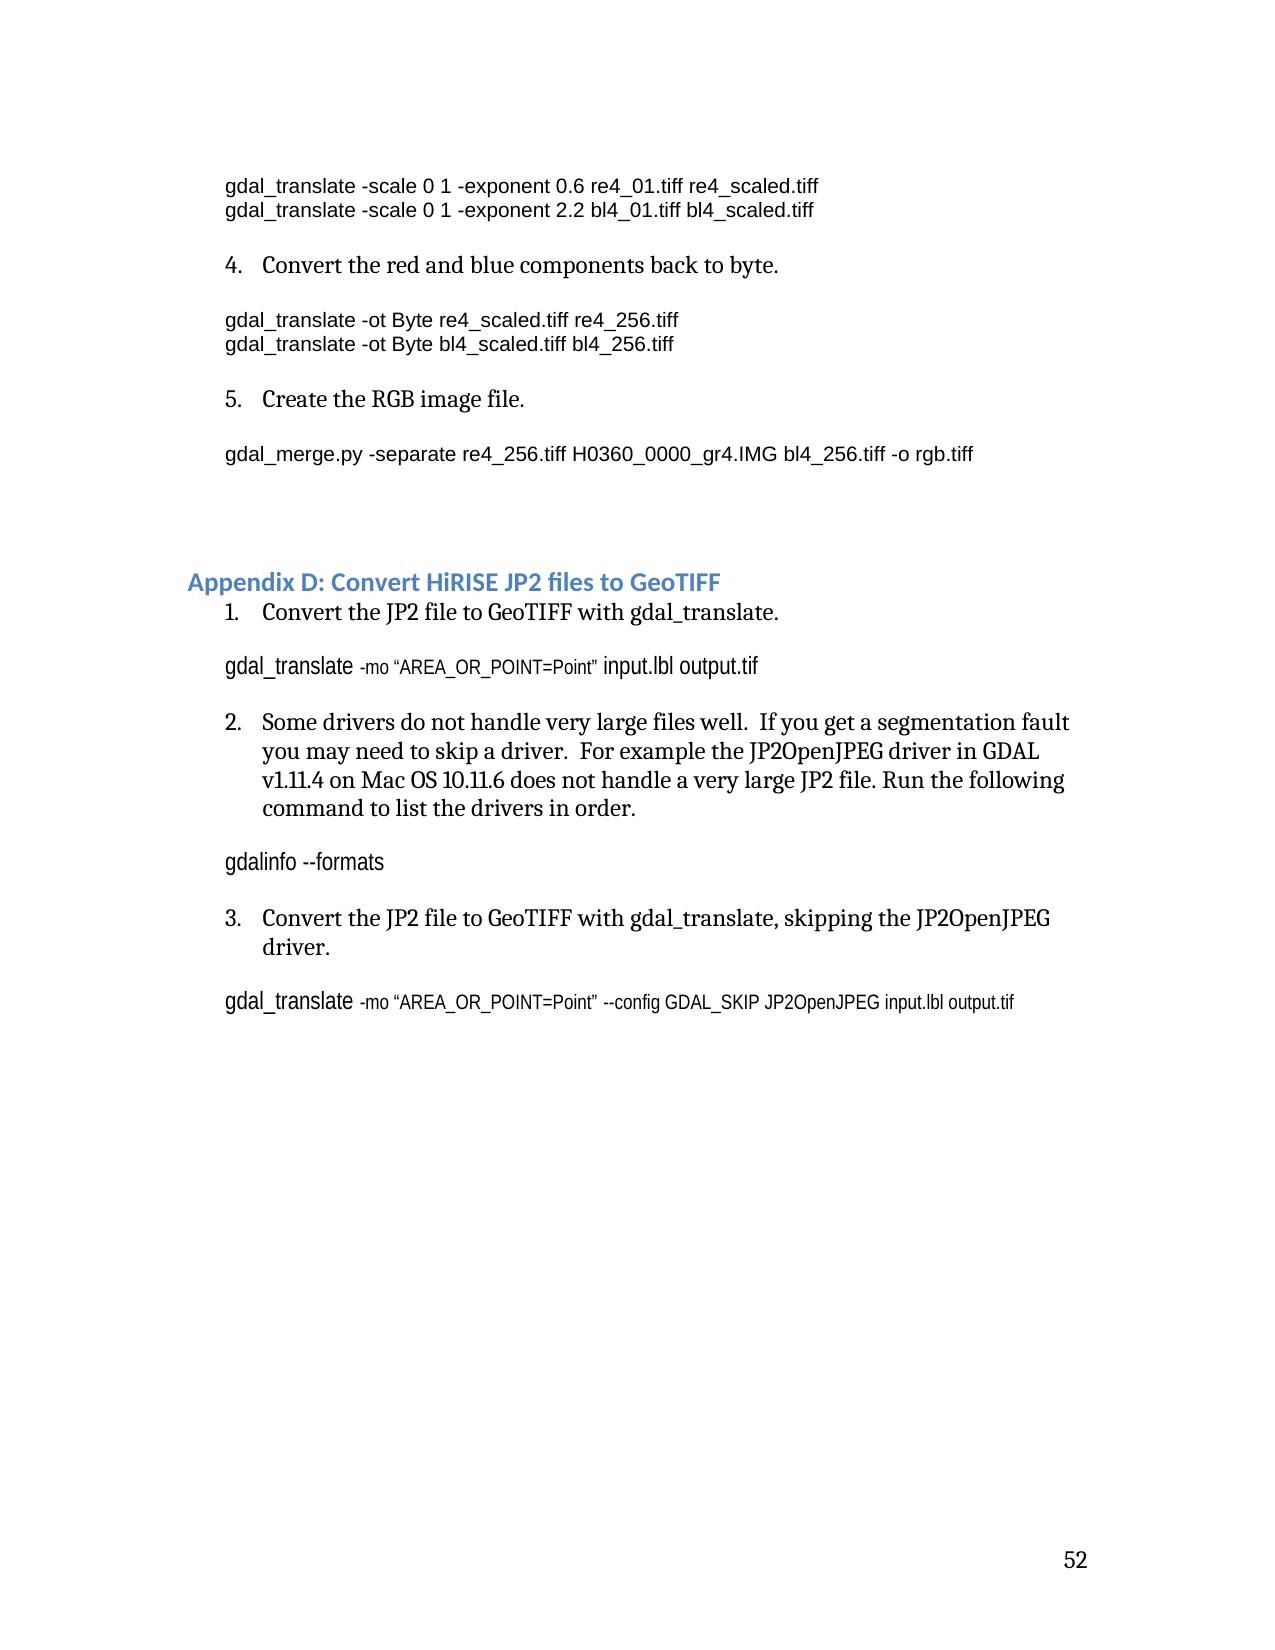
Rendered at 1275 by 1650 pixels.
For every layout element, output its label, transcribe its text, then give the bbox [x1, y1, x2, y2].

list gdalinfo --formats [225, 847, 1087, 876]
text gdal_translate -ot Byte re4_scaled.tiff re4_256.tiff [187, 308, 1087, 332]
list Convert the red and blue components back to byte. [225, 251, 1087, 279]
list Some drivers do not handle very large files well. If you get a segmentation fault you may need to skip a driver. For example the JP2OpenJPEG driver in GDAL v1.11.4 on Mac OS 10.11.6 does not handle a very large JP2 file. Run the following command to list the drivers in order. [225, 708, 1087, 823]
subtitle Appendix D: Convert HiRISE JP2 files to GeoTIFF [187, 565, 1087, 598]
text gdal_merge.py -separate re4_256.tiff H0360_0000_gr4.IMG bl4_256.tiff -o rgb.tiff [187, 442, 1087, 466]
text gdal_translate -scale 0 1 -exponent 0.6 re4_01.tiff re4_scaled.tiff [225, 174, 1087, 198]
list Convert the JP2 file to GeoTIFF with gdal_translate. [225, 598, 1087, 627]
text gdal_translate -mo “AREA_OR_POINT=Point” input.lbl output.tif [225, 651, 1087, 679]
text gdal_translate -mo “AREA_OR_POINT=Point” --config GDAL_SKIP JP2OpenJPEG input.lbl output.tif [225, 986, 1087, 1014]
text gdal_translate -scale 0 1 -exponent 2.2 bl4_01.tiff bl4_scaled.tiff [225, 198, 1087, 222]
list Convert the JP2 file to GeoTIFF with gdal_translate, skipping the JP2OpenJPEG driver. [225, 904, 1087, 962]
list Create the RGB image file. [225, 385, 1087, 413]
text gdal_translate -ot Byte bl4_scaled.tiff bl4_256.tiff [187, 332, 1087, 356]
